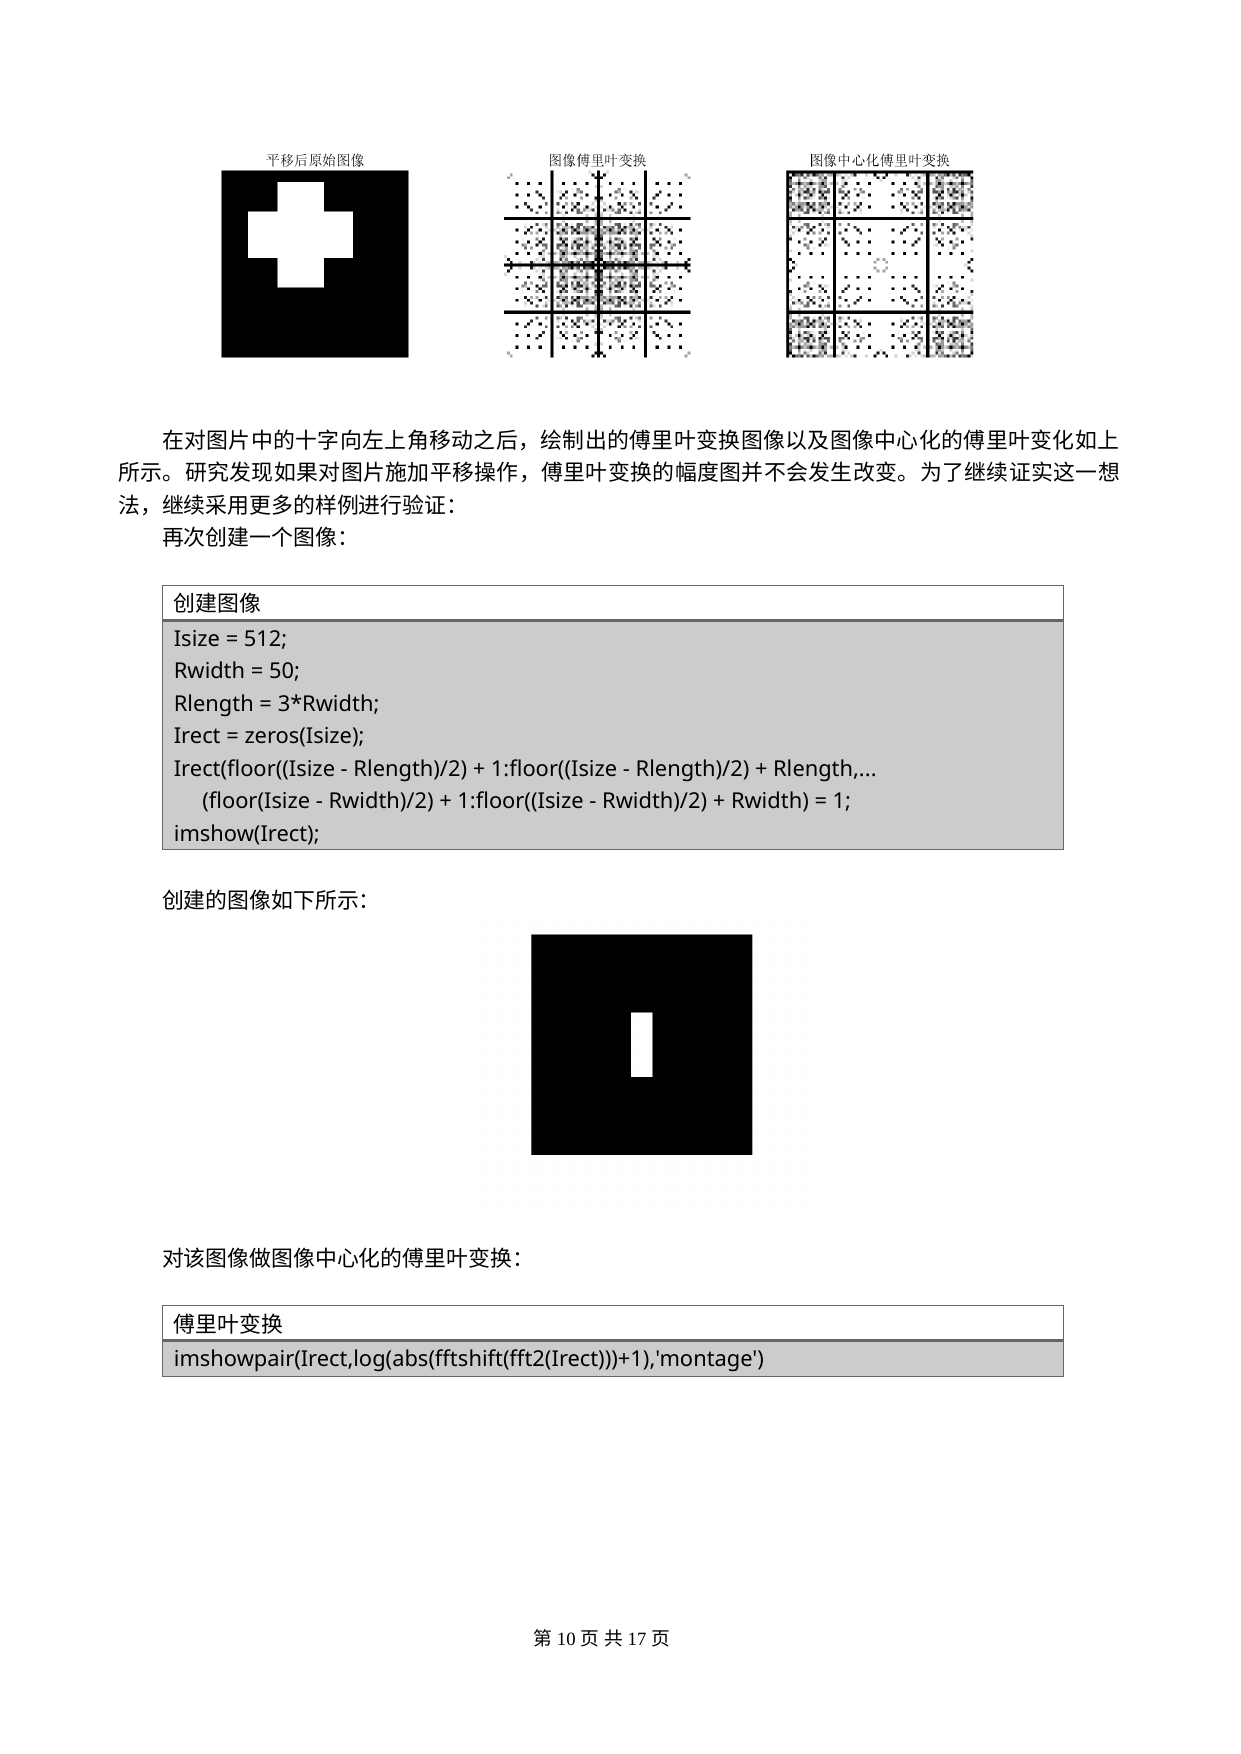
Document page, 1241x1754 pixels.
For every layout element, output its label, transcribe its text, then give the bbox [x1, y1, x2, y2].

text 创建的图像如下所示： [118, 883, 1122, 915]
table_header 傅里叶变换 [163, 1306, 1063, 1339]
picture [161, 130, 1028, 410]
text 在对图片中的十字向左上角移动之后，绘制出的傅里叶变换图像以及图像中心化的傅里叶变化如上所示。研究发现如果对图片施加平移操作，傅里叶变换的幅度图并不会发生改变。为了继续证实这一想法，继续采用更多的样例进行验证： [118, 422, 1122, 520]
picture [468, 915, 816, 1210]
table_cell Isize = 512; Rwidth = 50; Rlength = 3*Rwidth; Irect = zeros(Isize); Irect(floor((Isize - Rlength)/2) + 1:floor((Isize - Rlength)/2) + Rlength,... (floor(Isize - Rwidth)/2) + 1:floor((Isize - Rwidth)/2) + Rwidth) = 1; imshow(Irect); [163, 622, 1063, 849]
table_cell imshowpair(Irect,log(abs(fftshift(fft2(Irect)))+1),'montage') [163, 1342, 1063, 1376]
text 对该图像做图像中心化的傅里叶变换： [118, 1240, 1122, 1273]
table_header 创建图像 [163, 586, 1063, 618]
text 再次创建一个图像： [118, 520, 1122, 552]
